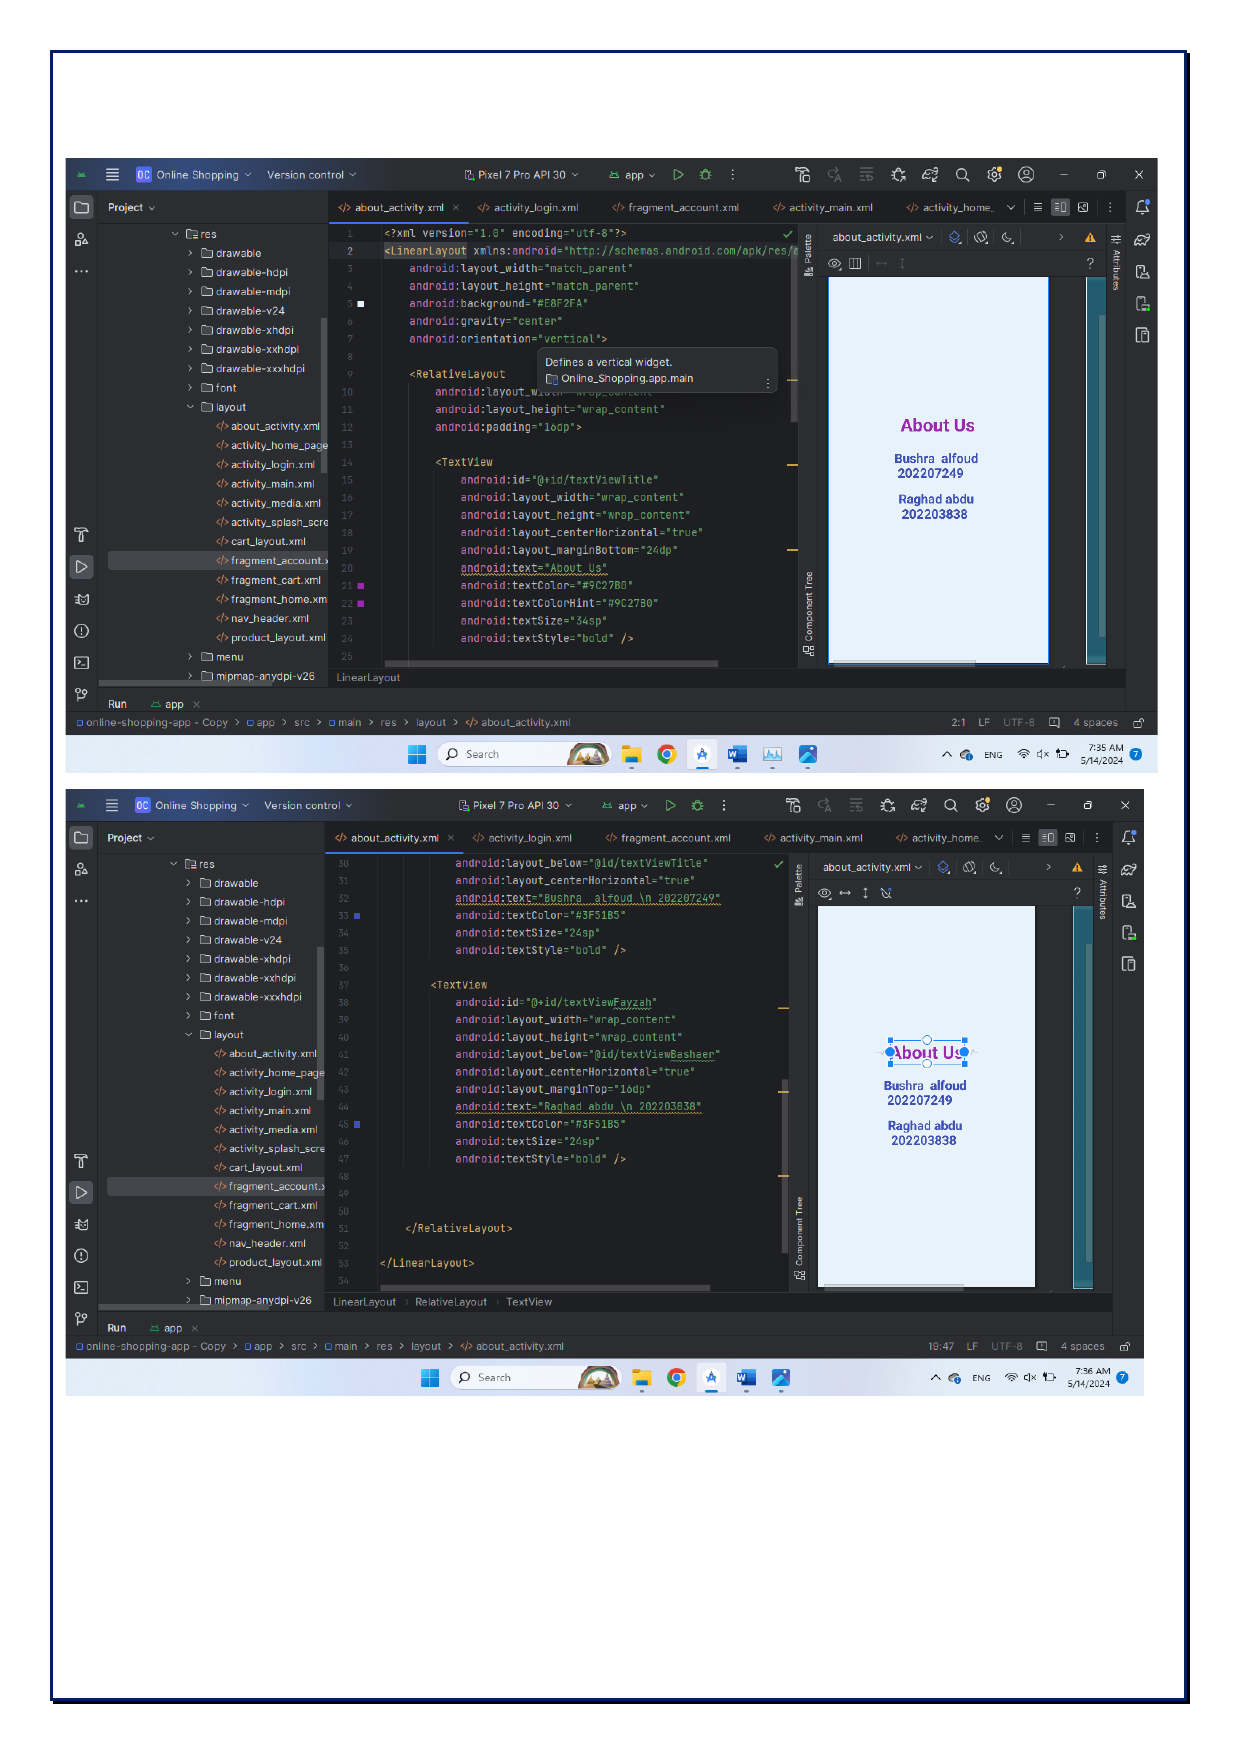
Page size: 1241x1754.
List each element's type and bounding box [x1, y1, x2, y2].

picture [65, 158, 1158, 773]
picture [65, 789, 1144, 1396]
